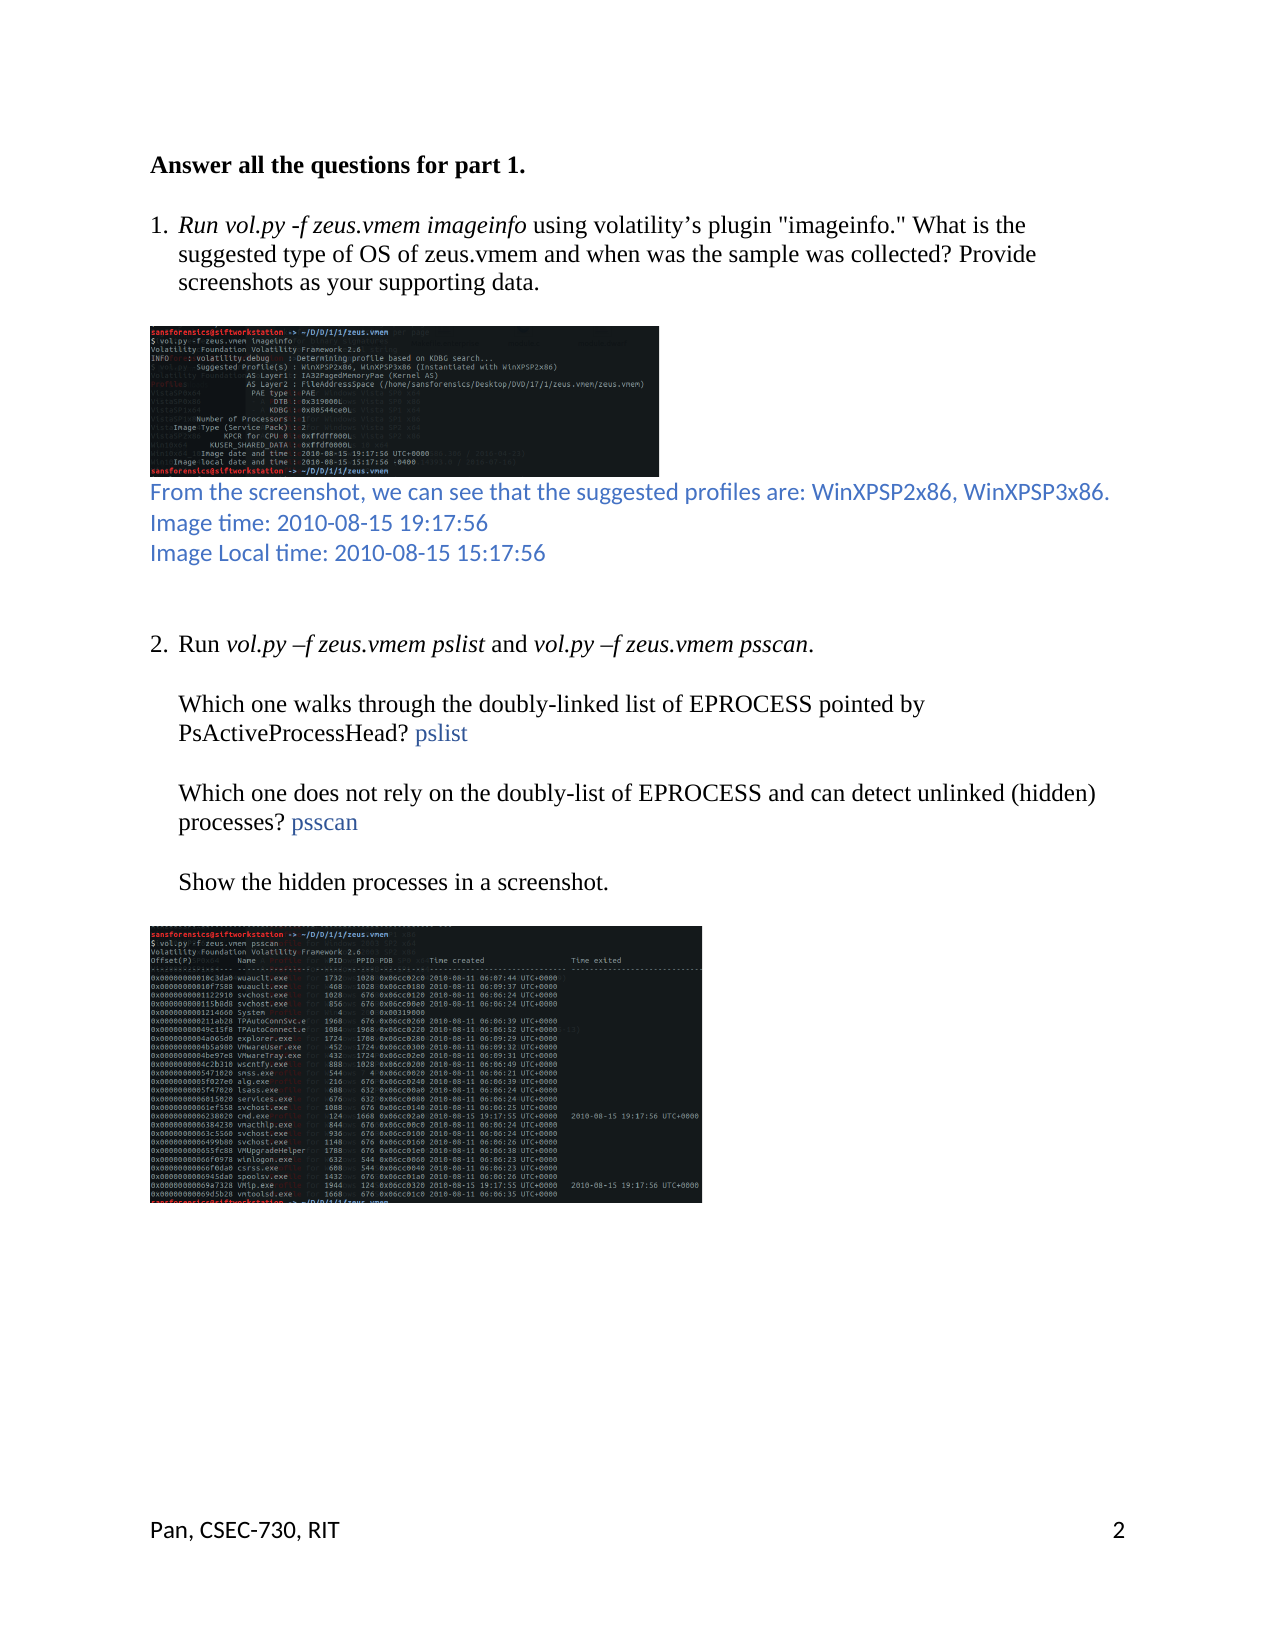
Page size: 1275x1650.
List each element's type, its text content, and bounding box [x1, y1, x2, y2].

subtitle Show the hidden processes in a screenshot. [178, 867, 1125, 896]
text From the screenshot, we can see that the suggested profiles are: WinXPSP2x86, WinXPSP3x86. [150, 476, 1125, 507]
picture [150, 926, 703, 1203]
text Image time: 2010-08-15 19:17:56 [150, 507, 1125, 537]
text Answer all the questions for part 1. [150, 150, 1125, 179]
picture [150, 326, 660, 477]
subtitle Run vol.py –f zeus.vmem pslist and vol.py –f zeus.vmem psscan. [150, 629, 1125, 658]
subtitle Which one walks through the doubly-linked list of EPROCESS pointed by PsActiveProcessHead? pslist [178, 689, 1125, 747]
subtitle Which one does not rely on the doubly-list of EPROCESS and can detect unlinked (hidden) processes? psscan [178, 778, 1125, 836]
subtitle Run vol.py -f zeus.vmem imageinfo using volatility’s plugin "imageinfo." What is the suggested type of OS of zeus.vmem and when was the sample was collected? Provide screenshots as your supporting data. [150, 210, 1125, 296]
text Image Local time: 2010-08-15 15:17:56 [150, 537, 1125, 568]
